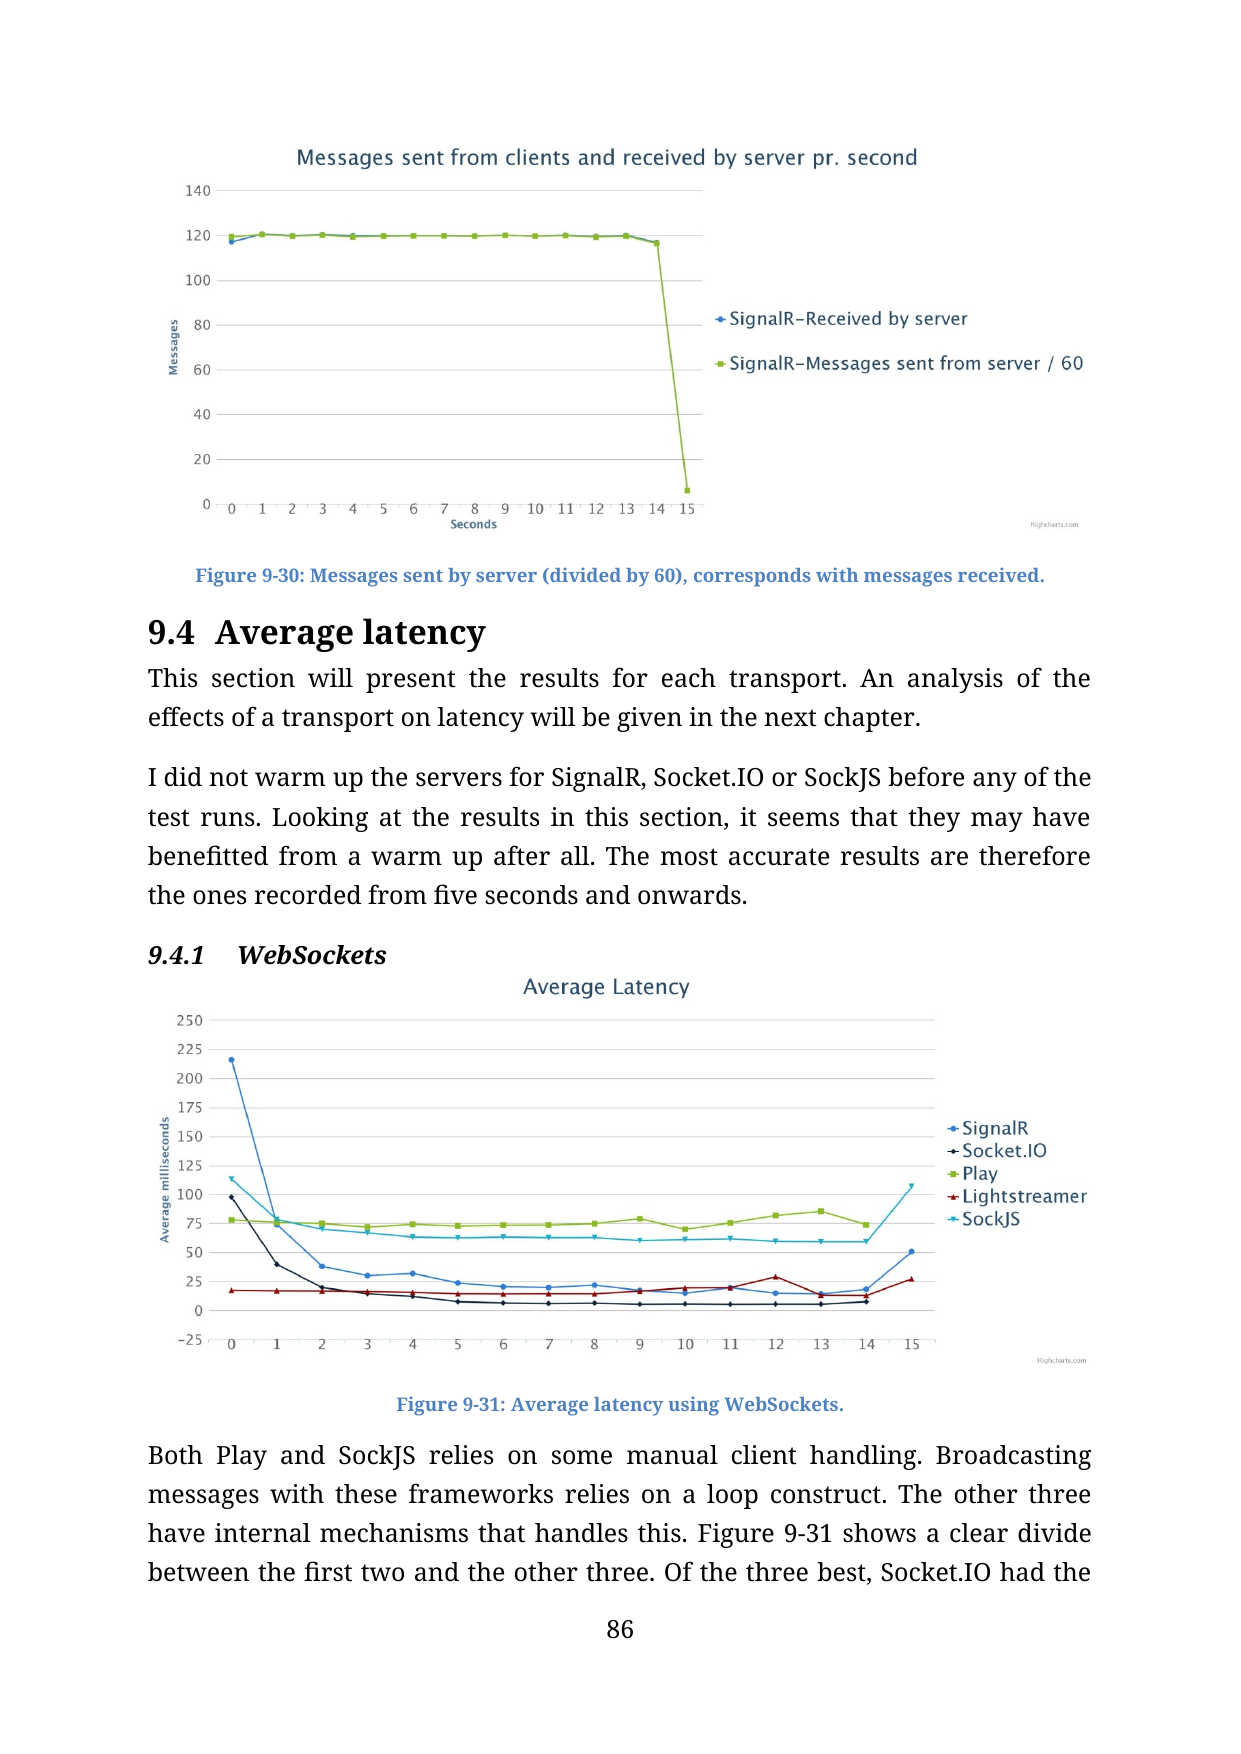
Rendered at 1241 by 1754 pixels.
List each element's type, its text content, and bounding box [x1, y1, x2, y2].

subtitle WebSockets [148, 937, 1092, 972]
text I did not warm up the servers for SignalR, Socket.IO or SockJS before any of the test runs. Looking at the results in this section, it seems that they may have benefitted from a warm up after all. The most accurate results are therefore the ones recorded from five seconds and onwards. [148, 760, 1092, 912]
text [148, 1438, 1092, 1589]
picture [147, 976, 1093, 1366]
text This section will present the results for each transport. An analysis of the effects of a transport on latency will be given in the next chapter. [148, 661, 1092, 734]
picture [156, 147, 1084, 537]
subtitle Average latency [148, 609, 1092, 654]
